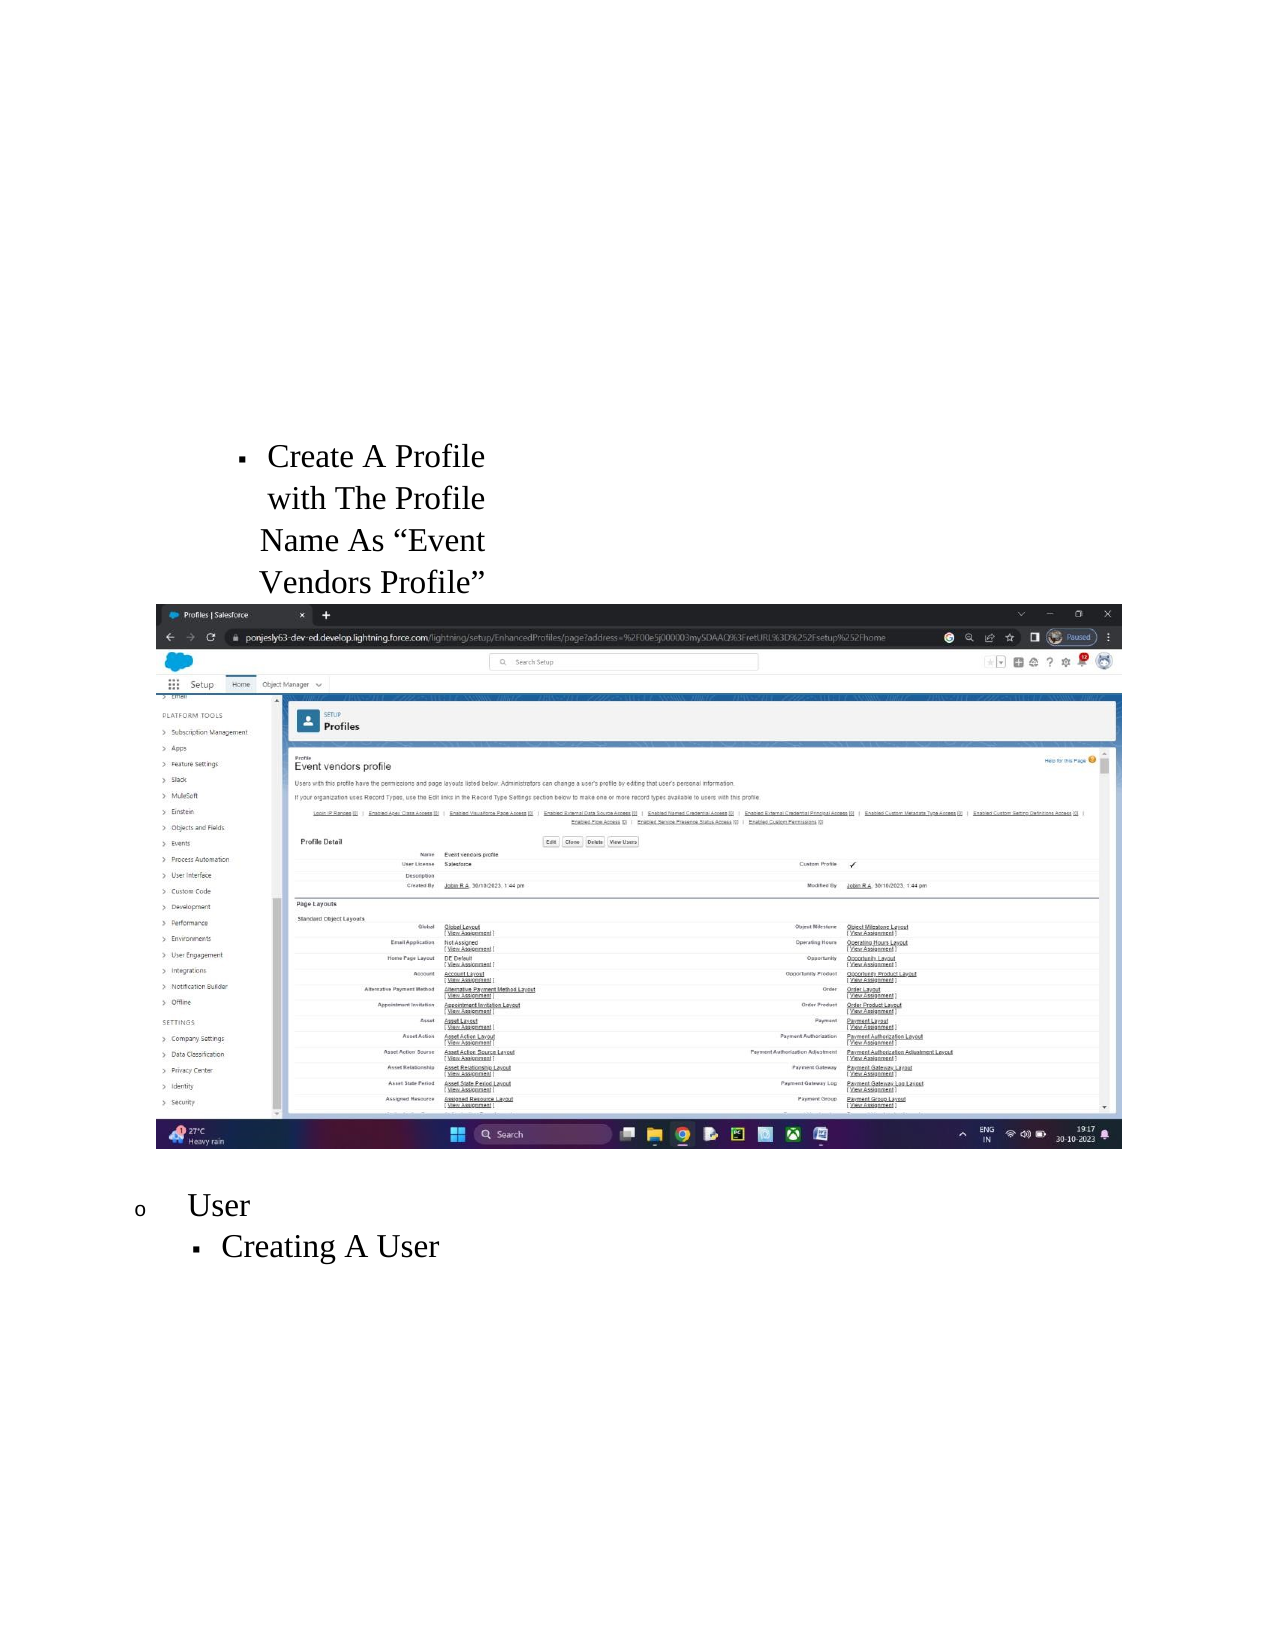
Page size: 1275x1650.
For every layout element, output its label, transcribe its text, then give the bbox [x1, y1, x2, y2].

picture [156, 604, 1122, 1149]
list Creating A User [191, 1226, 558, 1264]
list User [134, 1185, 882, 1223]
list Create A Profile with The Profile Name As “Event Vendors Profile” [209, 436, 485, 601]
